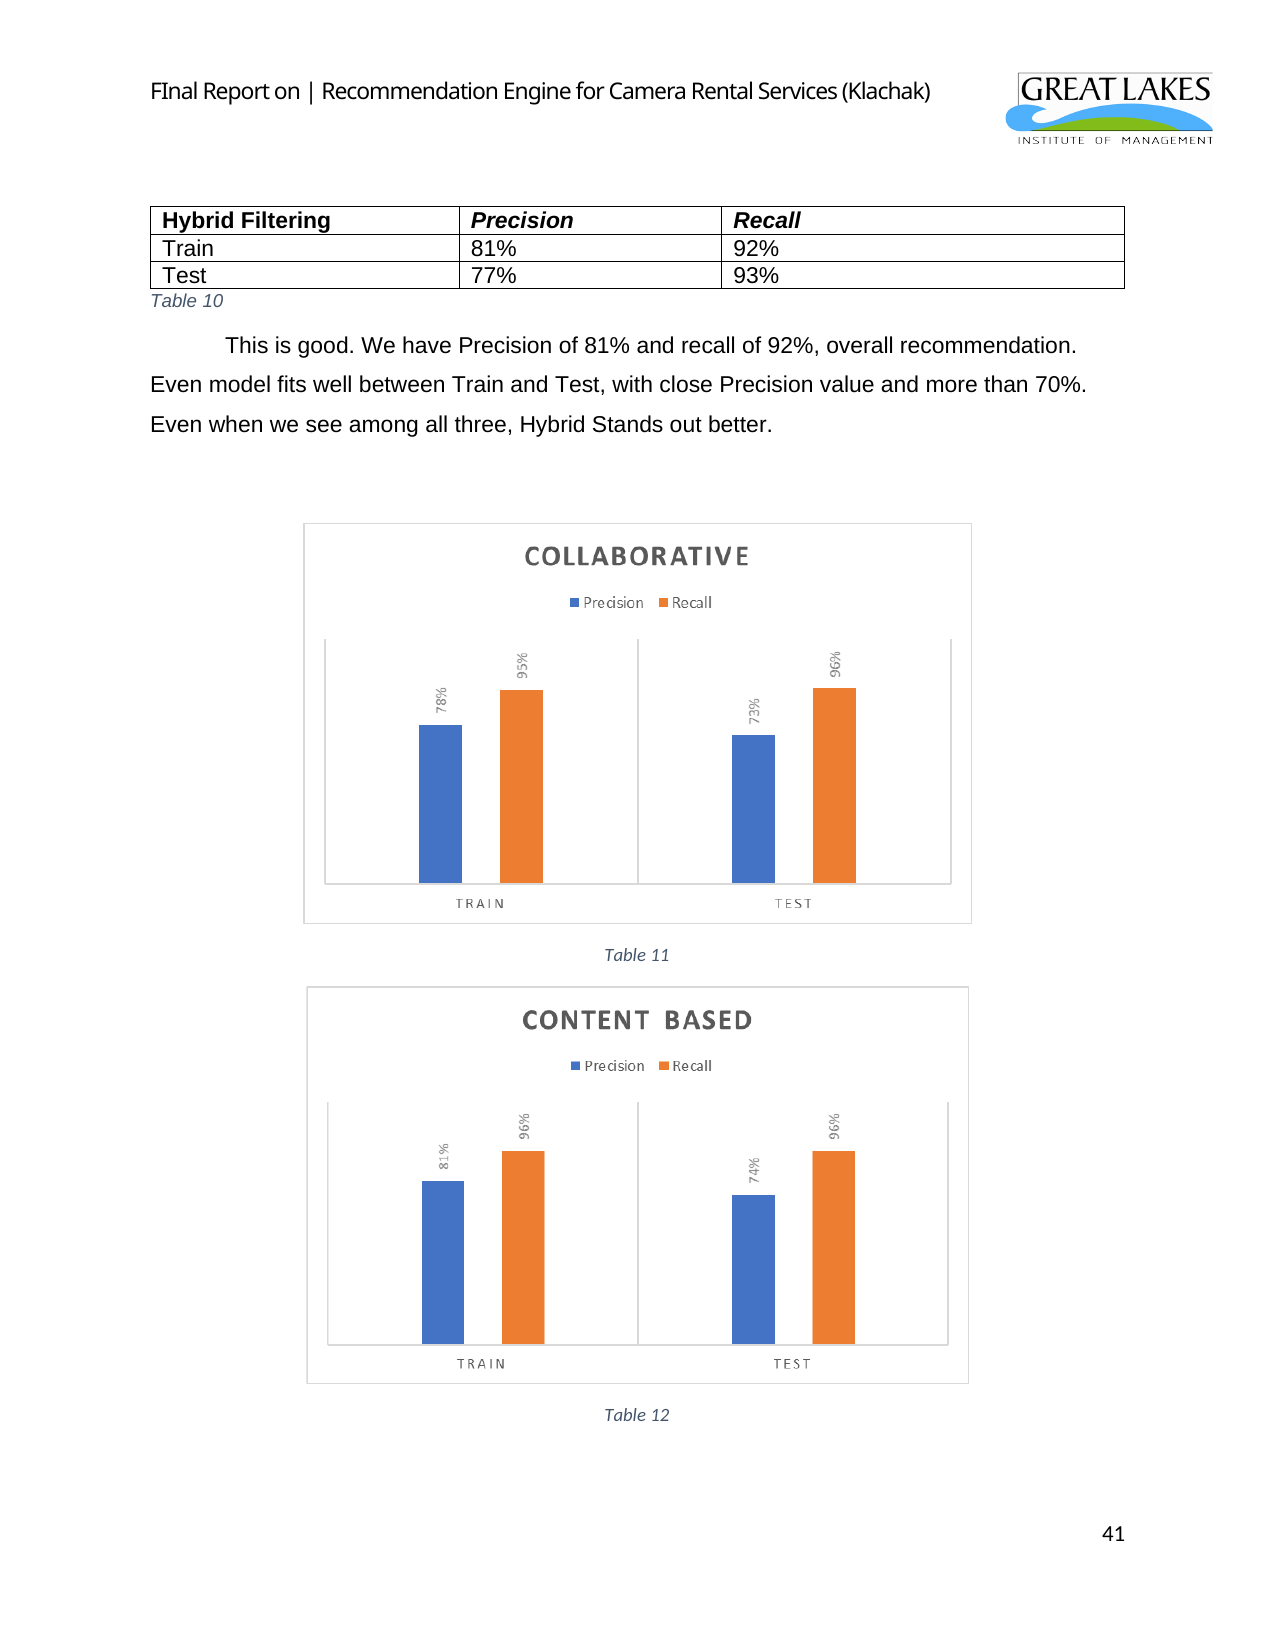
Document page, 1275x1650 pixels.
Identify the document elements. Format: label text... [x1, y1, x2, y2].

text Table 12 [150, 1403, 1125, 1426]
text Table 10 [150, 289, 1125, 311]
table_cell 81% [460, 235, 721, 261]
table_cell 93% [722, 262, 1124, 288]
table_header Recall [722, 207, 1124, 233]
text This is good. We have Precision of 81% and recall of 92%, overall recommendation. Even model fits well between Train and Test, with close Precision value and more than 70%. Even when we see among all three, Hybrid Stands out better. [150, 332, 1125, 437]
picture [1003, 72, 1213, 145]
table_header Hybrid Filtering [151, 207, 459, 233]
text Table 11 [150, 943, 1125, 966]
table_header Precision [460, 207, 721, 233]
table_cell 92% [722, 235, 1124, 261]
table_cell Test [151, 262, 459, 288]
picture [306, 986, 969, 1384]
table_cell Train [151, 235, 459, 261]
table_cell 77% [460, 262, 721, 288]
picture [303, 523, 972, 924]
